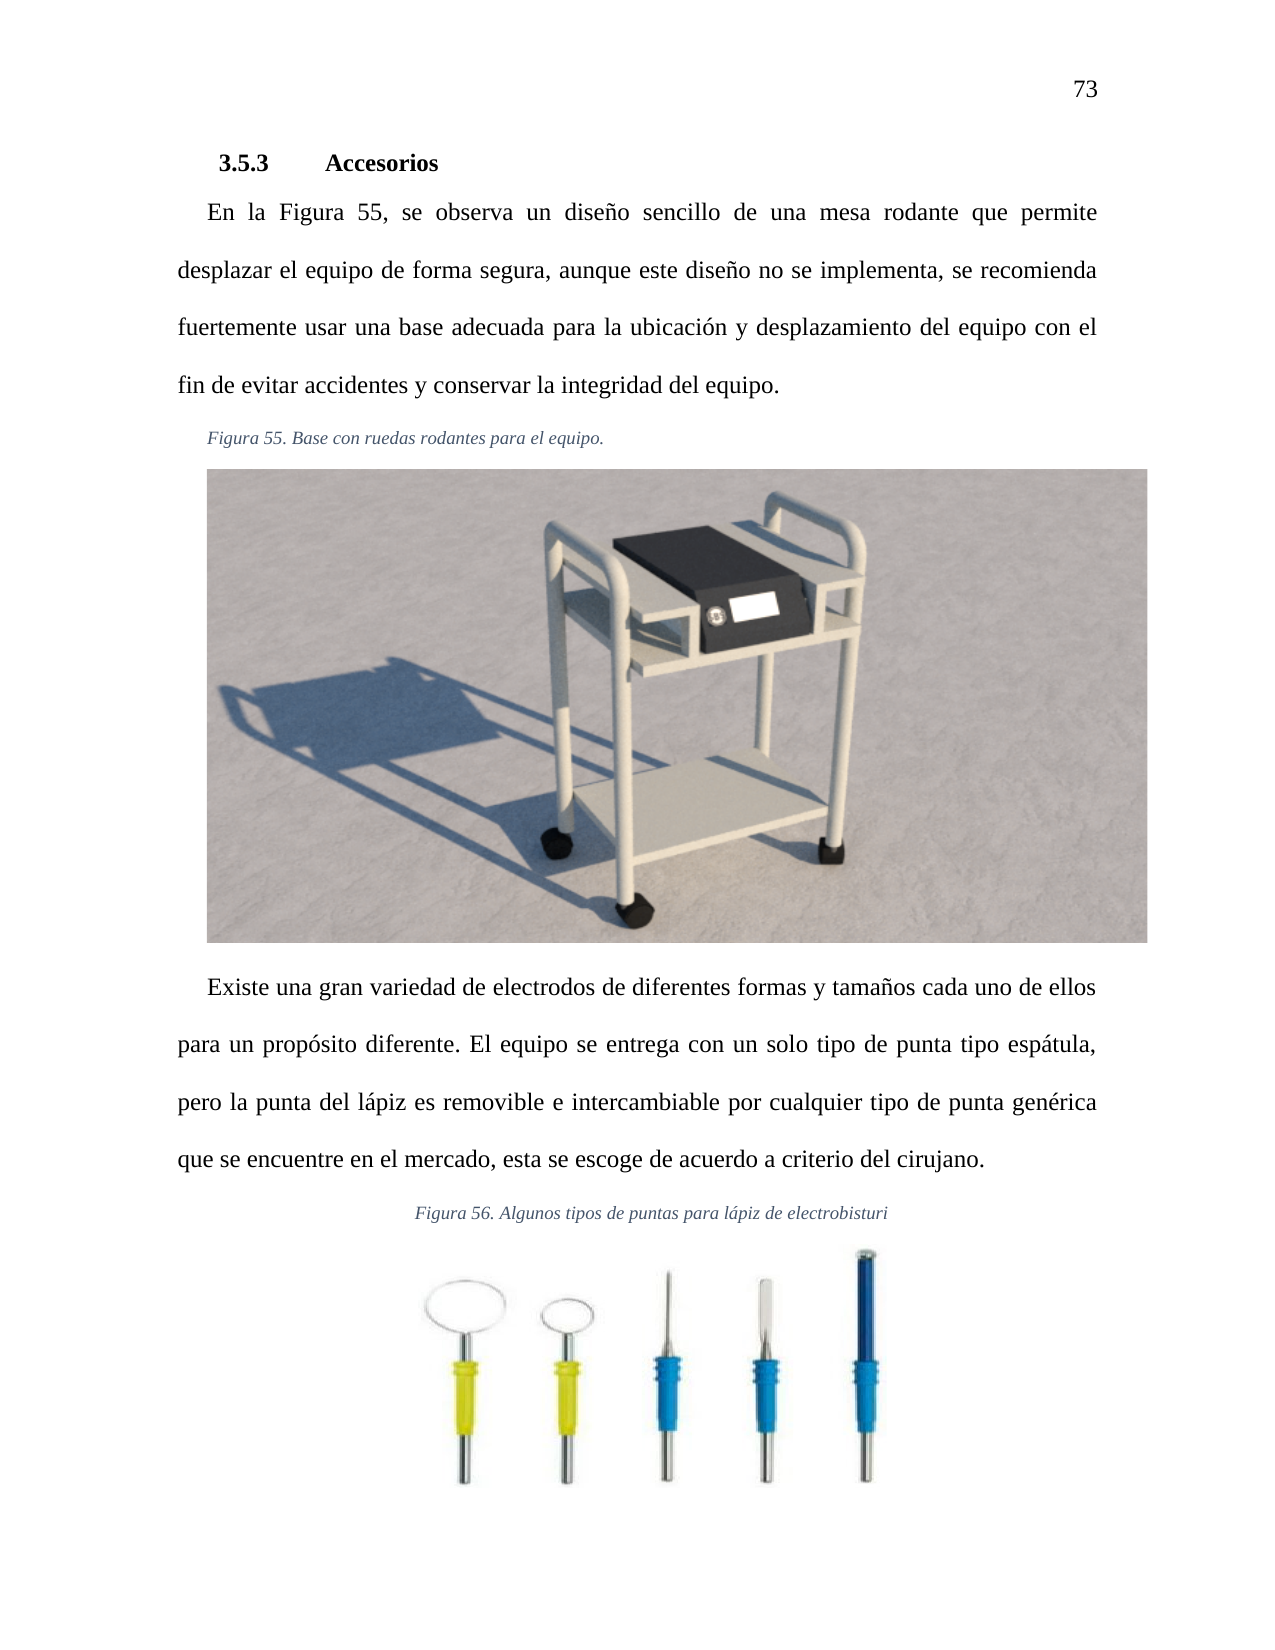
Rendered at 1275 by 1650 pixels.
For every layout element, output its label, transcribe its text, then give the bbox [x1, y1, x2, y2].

picture [206, 469, 1148, 943]
text Figura 56. Algunos tipos de puntas para lápiz de electrobisturi [177, 1202, 1098, 1223]
text Figura 55. Base con ruedas rodantes para el equipo. [177, 427, 1098, 449]
picture [417, 1244, 887, 1488]
text En la Figura 55, se observa un diseño sencillo de una mesa rodante que permite desplazar el equipo de forma segura, aunque este diseño no se implementa, se recomienda fuertemente usar una base adecuada para la ubicación y desplazamiento del equipo con el fin de evitar accidentes y conservar la integridad del equipo. [177, 197, 1098, 398]
text Existe una gran variedad de electrodos de diferentes formas y tamaños cada uno de ellos para un propósito diferente. El equipo se entrega con un solo tipo de punta tipo espátula, pero la punta del lápiz es removible e intercambiable por cualquier tipo de punta genérica que se encuentre en el mercado, esta se escoge de acuerdo a criterio del cirujano. [177, 972, 1098, 1173]
subtitle Accesorios [177, 148, 1098, 176]
